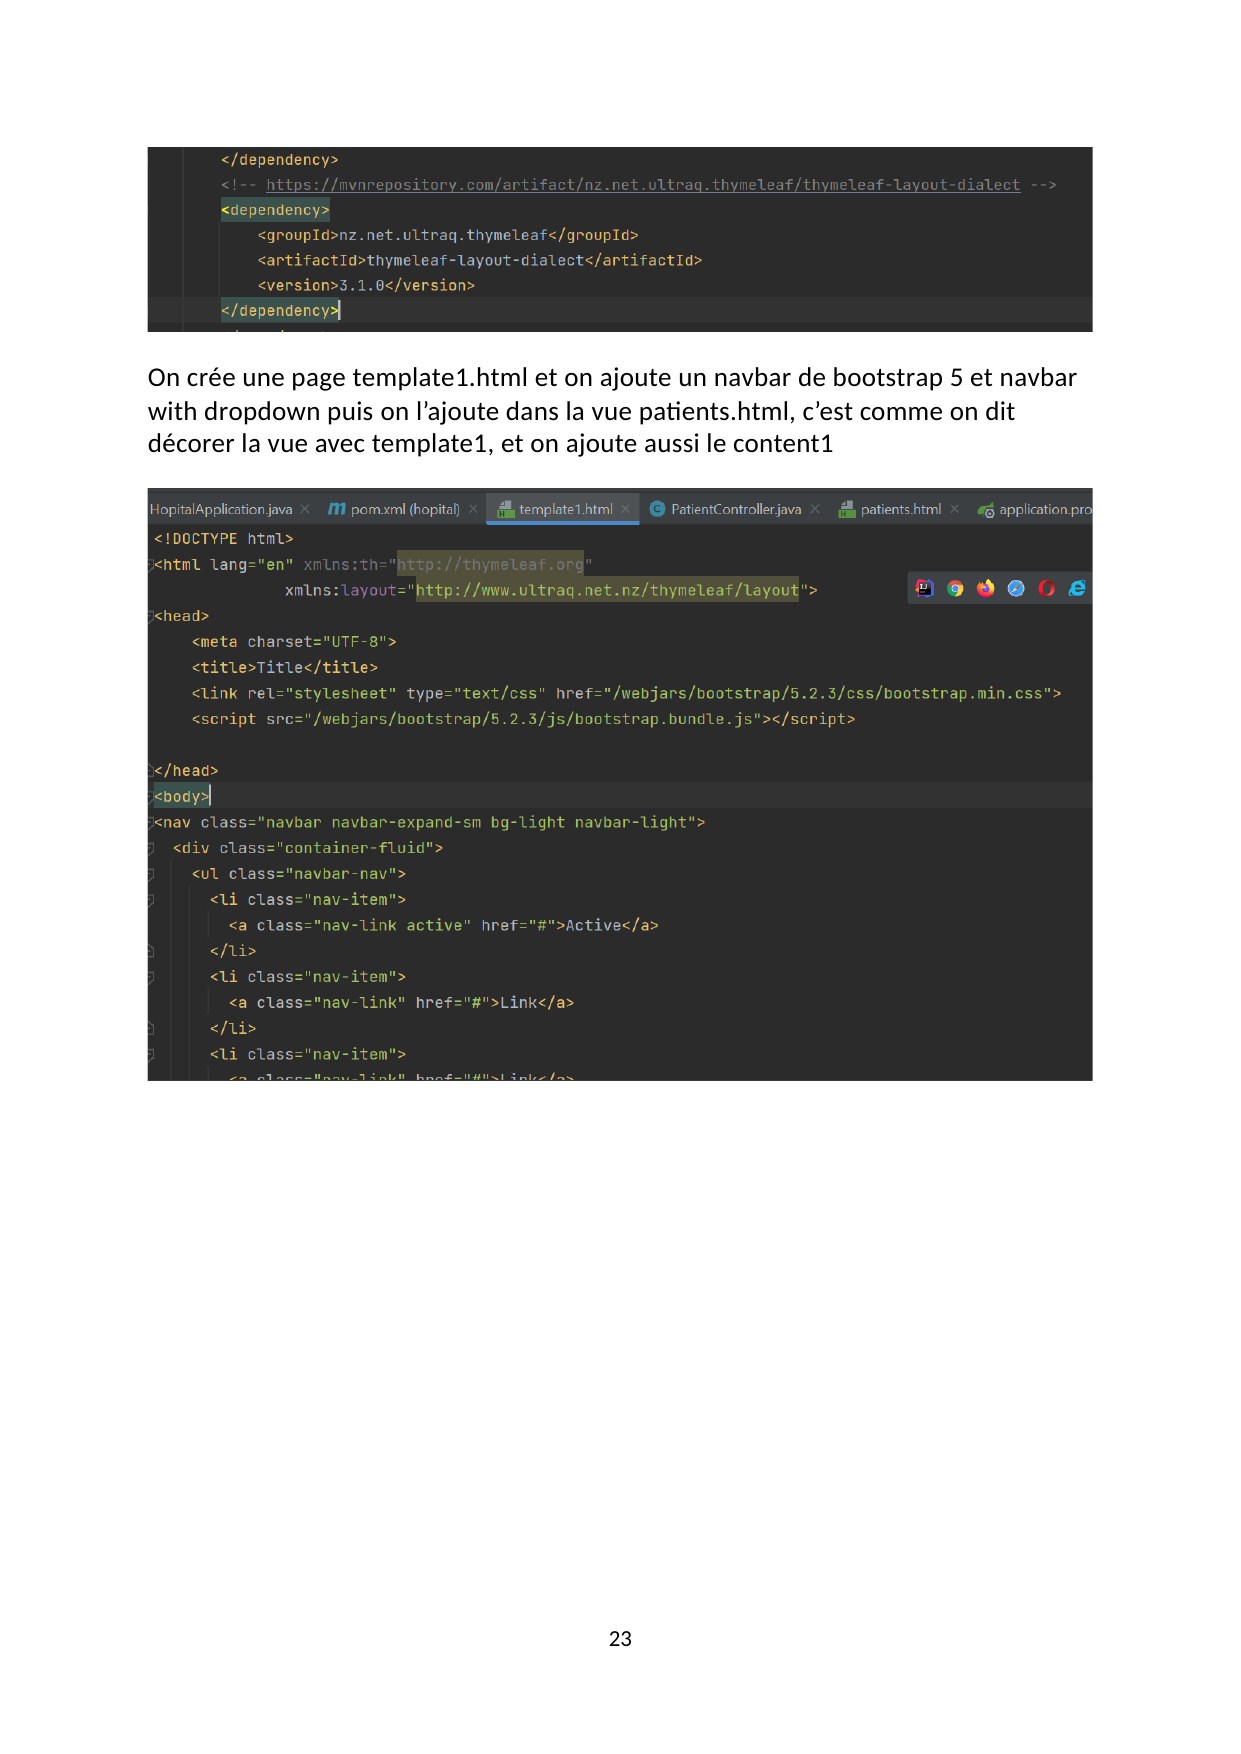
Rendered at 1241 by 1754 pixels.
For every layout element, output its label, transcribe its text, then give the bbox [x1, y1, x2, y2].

picture [147, 488, 1093, 1081]
text On crée une page template1.html et on ajoute un navbar de bootstrap 5 et navbar with dropdown puis on l’ajoute dans la vue patients.html, c’est comme on dit décorer la vue avec template1, et on ajoute aussi le content1 [148, 361, 1093, 460]
picture [147, 147, 1093, 332]
